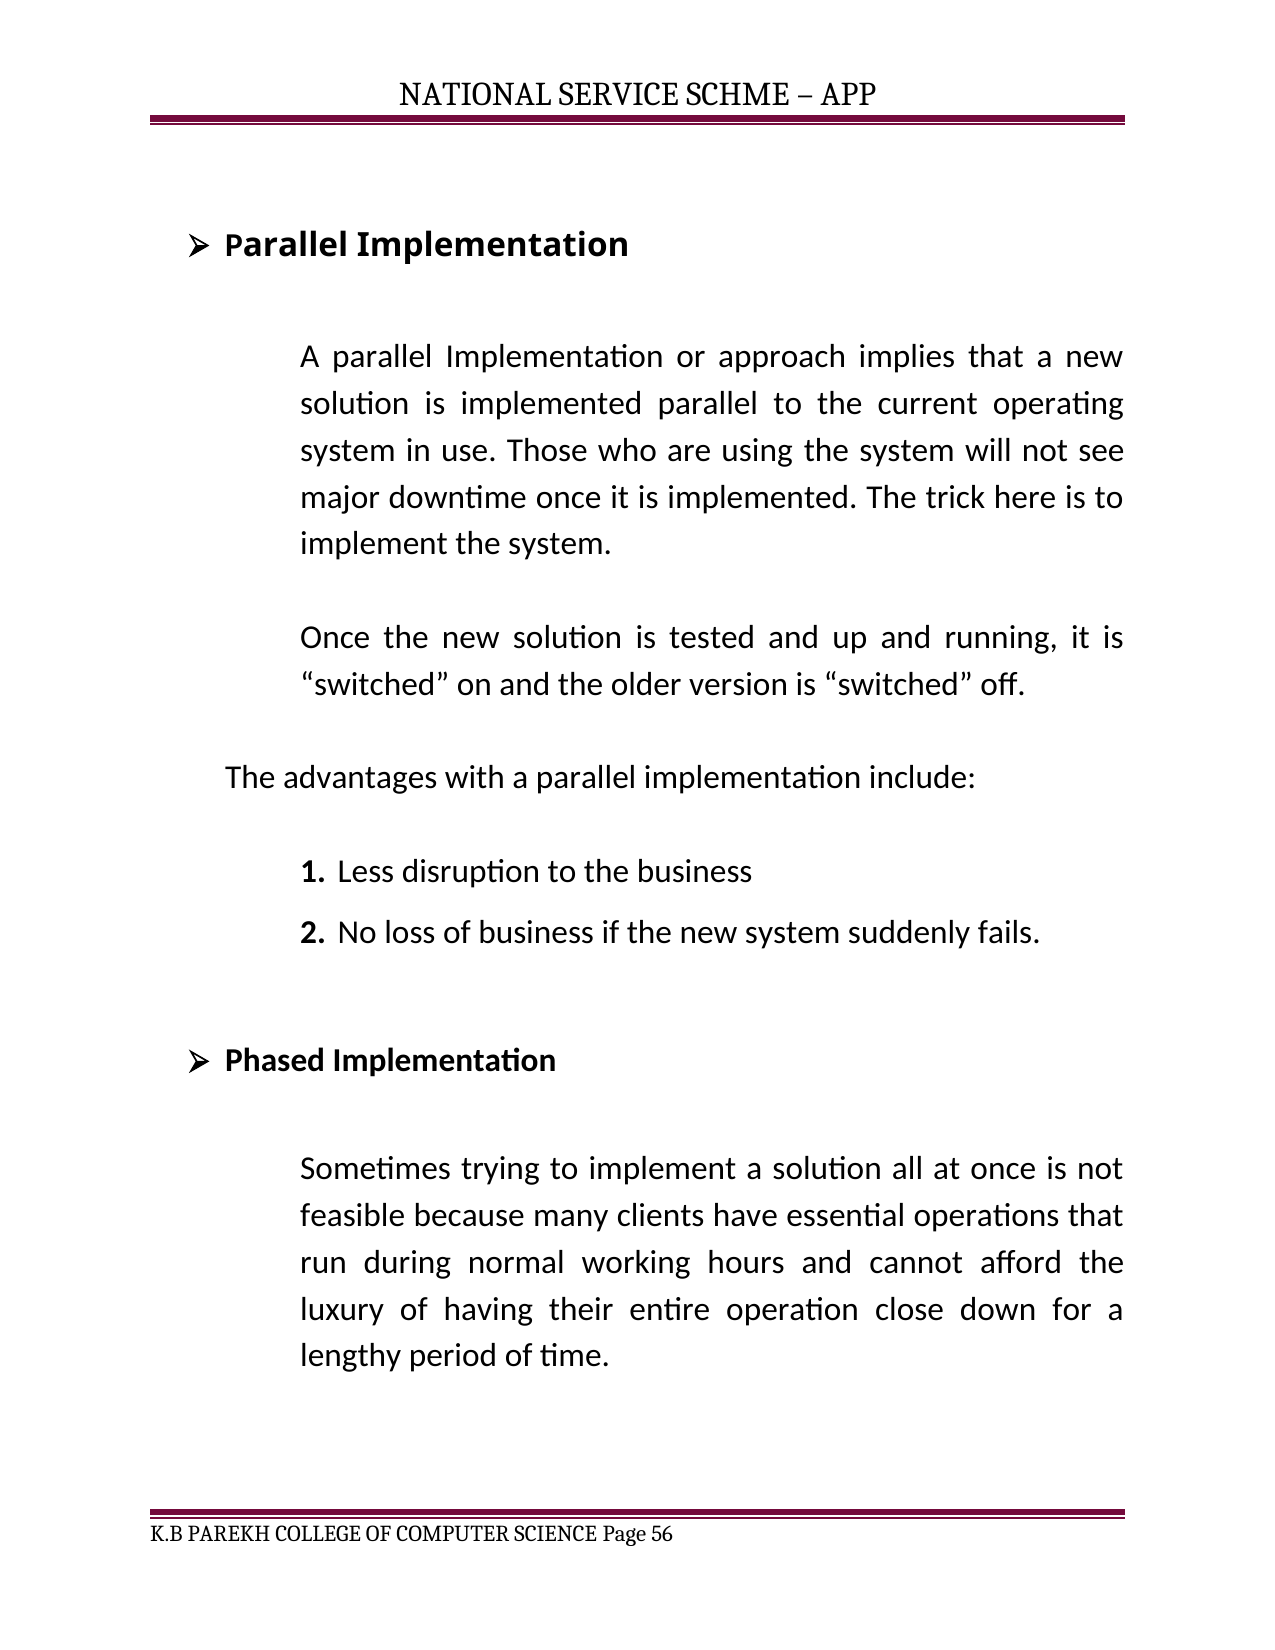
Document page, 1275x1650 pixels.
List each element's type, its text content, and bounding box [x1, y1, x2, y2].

list No loss of business if the new system suddenly fails. [300, 911, 1125, 952]
list Sometimes trying to implement a solution all at once is not feasible because many clients have essential operations that run during normal working hours and cannot afford the luxury of having their entire operation close down for a lengthy period of time. [300, 1147, 1125, 1375]
list Parallel Implementation [187, 220, 1125, 266]
list Less disruption to the business [300, 850, 1125, 891]
list Once the new solution is tested and up and running, it is “switched” on and the older version is “switched” off. [300, 616, 1125, 703]
list Phased Implementation [187, 1039, 1125, 1080]
list A parallel Implementation or approach implies that a new solution is implemented parallel to the current operating system in use. Those who are using the system will not see major downtime once it is implemented. The trick here is to implement the system. [300, 335, 1125, 563]
list The advantages with a parallel implementation include: [225, 756, 1125, 797]
